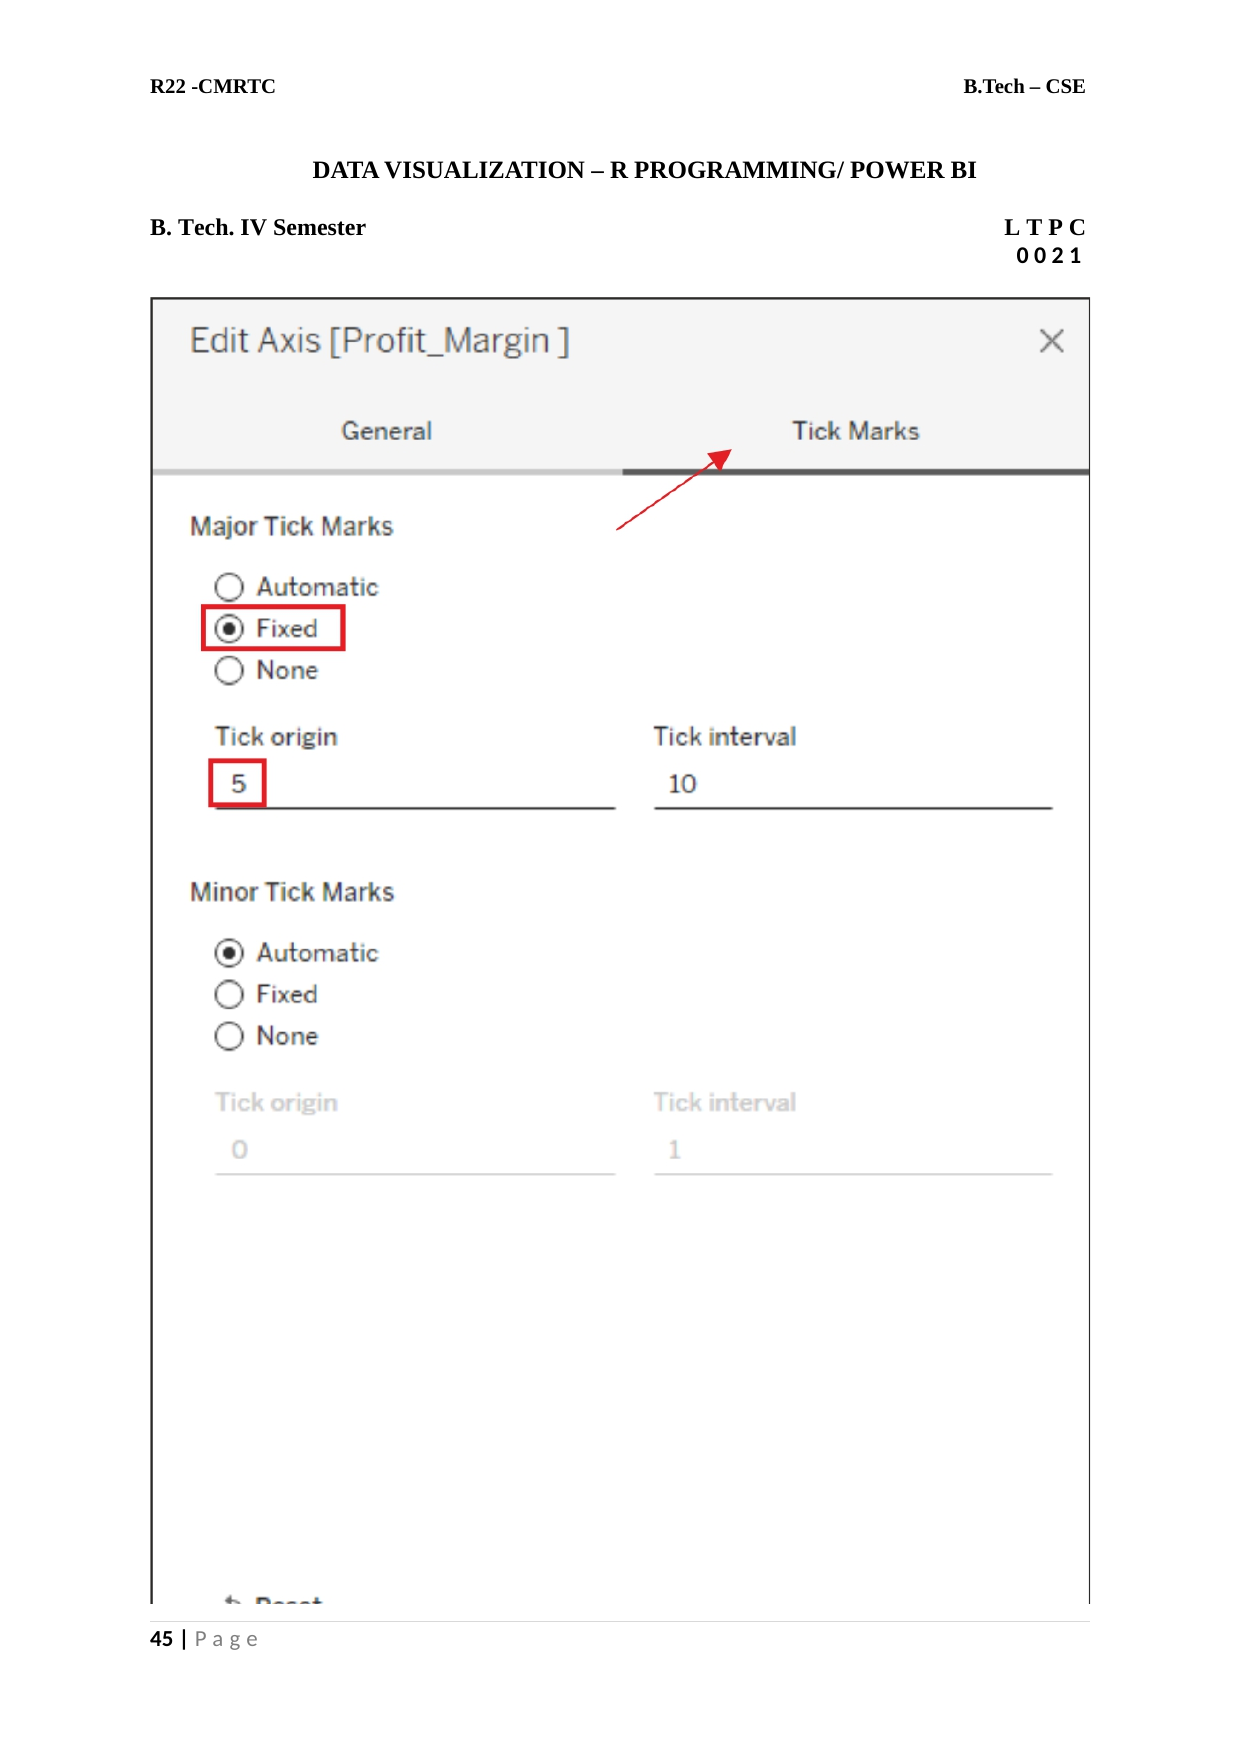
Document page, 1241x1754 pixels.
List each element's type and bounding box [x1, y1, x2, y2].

picture [150, 297, 1091, 1604]
